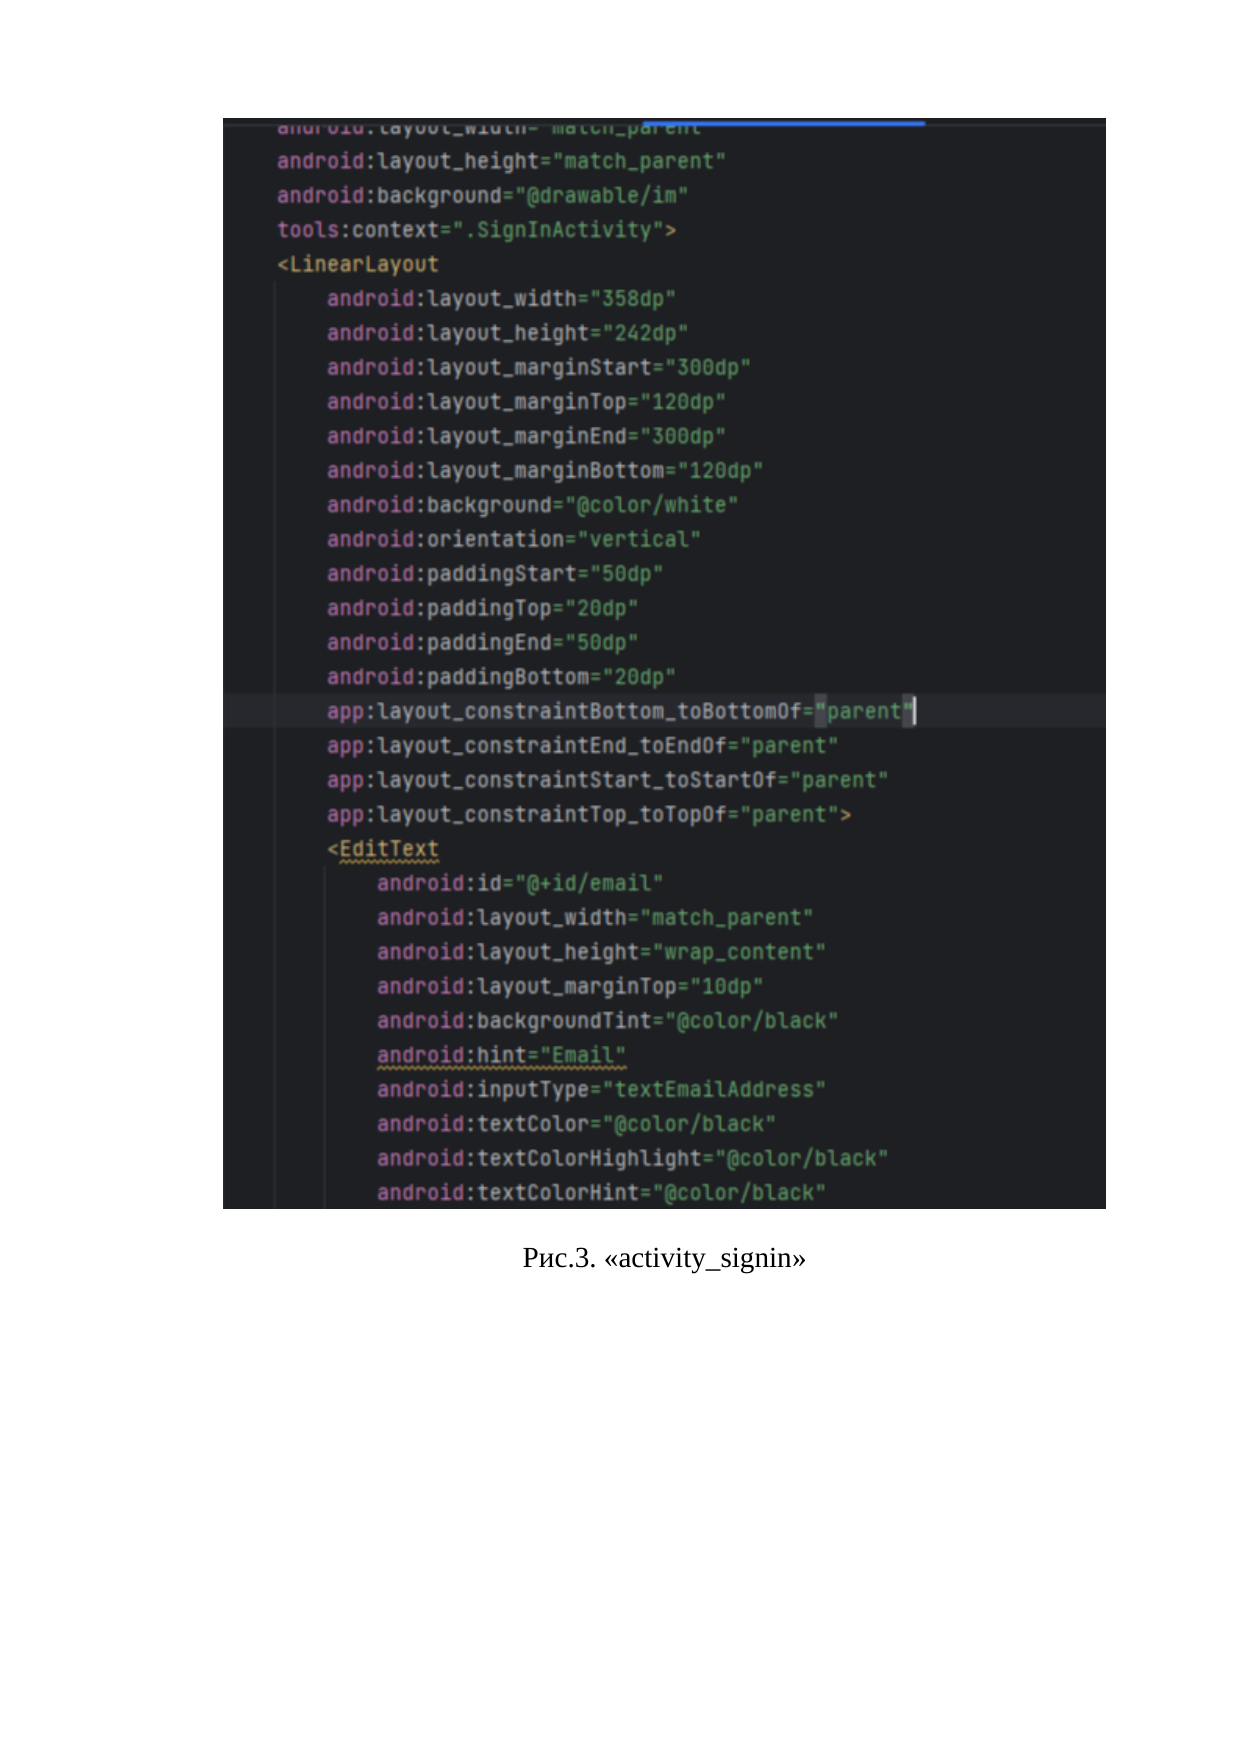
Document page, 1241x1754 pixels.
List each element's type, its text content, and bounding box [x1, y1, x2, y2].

text Рис.3. «activity_signin» [177, 1240, 1152, 1274]
picture [223, 118, 1106, 1209]
